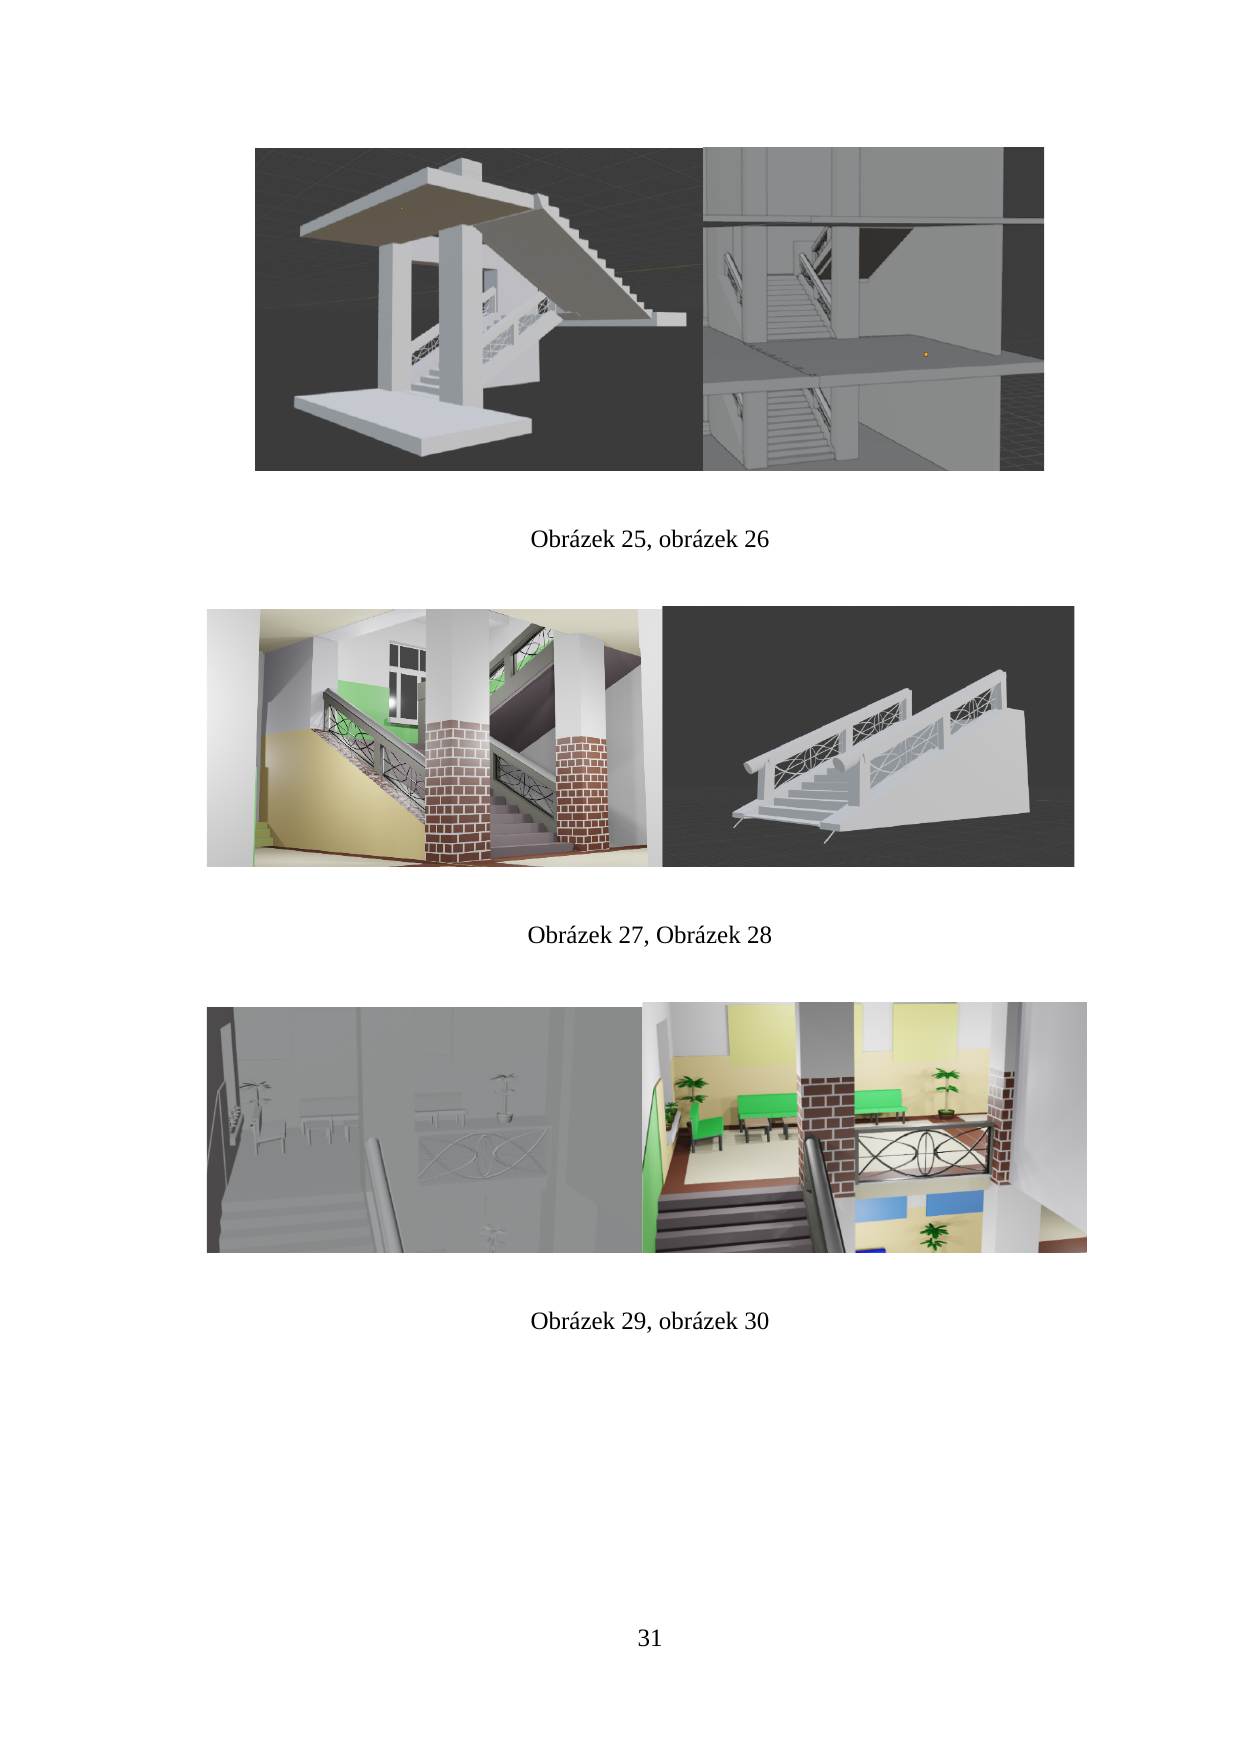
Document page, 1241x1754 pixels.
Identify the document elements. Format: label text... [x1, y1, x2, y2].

picture [206, 1002, 1087, 1253]
picture [255, 147, 1045, 471]
picture [206, 606, 1075, 867]
text Obrázek 27, Obrázek 28 [207, 920, 1092, 949]
text Obrázek 25, obrázek 26 [207, 524, 1092, 553]
text Obrázek 29, obrázek 30 [207, 1306, 1092, 1335]
